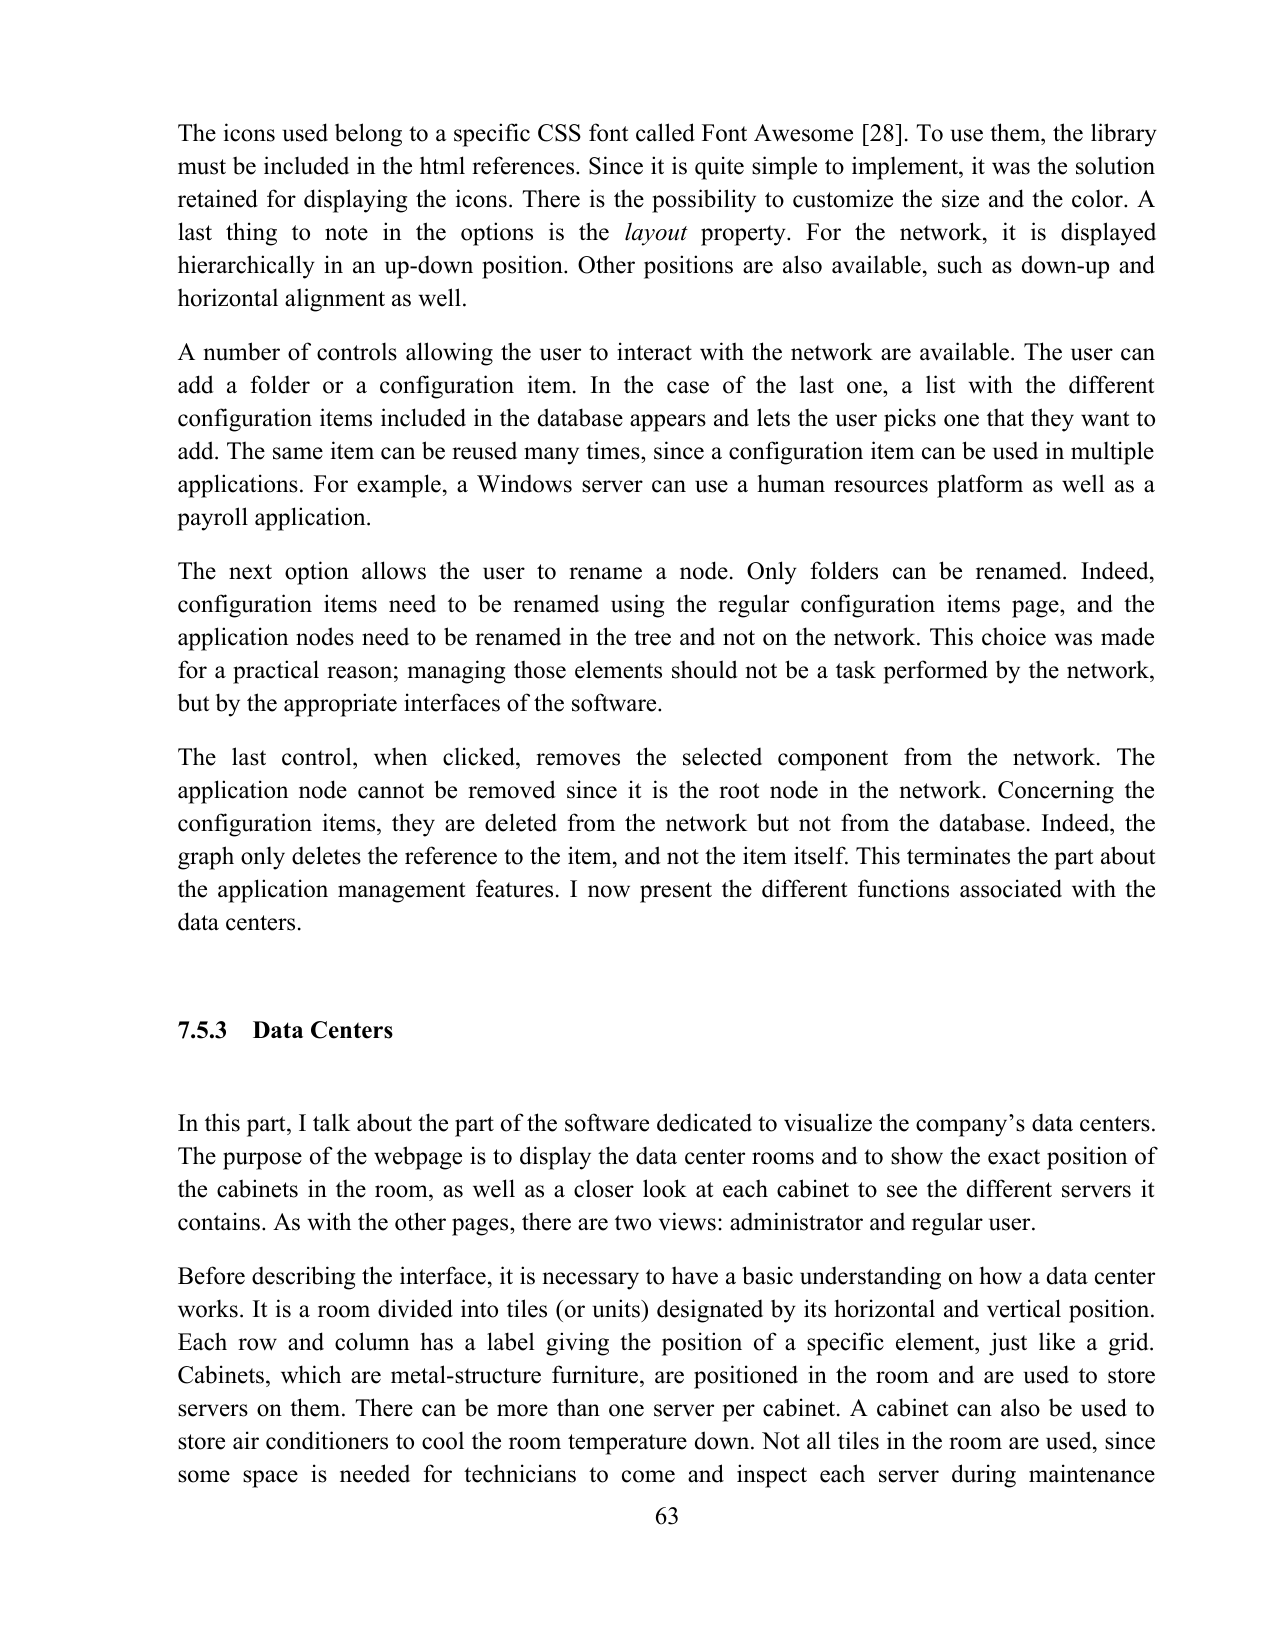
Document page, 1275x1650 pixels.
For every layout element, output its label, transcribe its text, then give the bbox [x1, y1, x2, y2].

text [177, 1261, 1157, 1488]
text In this part, I talk about the part of the software dedicated to visualize the company’s data centers. The purpose of the webpage is to display the data center rooms and to show the exact position of the cabinets in the room, as well as a closer look at each cabinet to see the different servers it contains. As with the other pages, there are two views: administrator and regular user. [177, 1108, 1157, 1236]
text The last control, when clicked, removes the selected component from the network. The application node cannot be removed since it is the root node in the network. Concerning the configuration items, they are deleted from the network but not from the database. Indeed, the graph only deletes the reference to the item, and not the item itself. This terminates the part about the application management features. I now present the different functions associated with the data centers. [177, 742, 1157, 936]
text The next option allows the user to rename a node. Only folders can be renamed. Indeed, configuration items need to be renamed using the regular configuration items page, and the application nodes need to be renamed in the tree and not on the network. This choice was made for a practical reason; managing those elements should not be a task performed by the network, but by the appropriate interfaces of the software. [177, 556, 1157, 717]
text A number of controls allowing the user to interact with the network are available. The user can add a folder or a configuration item. In the case of the last one, a list with the different configuration items included in the database appears and lets the user picks one that they want to add. The same item can be reused many times, since a configuration item can be used in multiple applications. For example, a Windows server can use a human resources platform as well as a payroll application. [177, 337, 1157, 531]
text The icons used belong to a specific CSS font called Font Awesome. To use them, the library must be included in the html references. Since it is quite simple to implement, it was the solution retained for displaying the icons. There is the possibility to customize the size and the color. A last thing to note in the options is the layout property. For the network, it is displayed hierarchically in an up-down position. Other positions are also available, such as down-up and horizontal alignment as well. [177, 118, 1157, 312]
subtitle Data Centers [177, 1015, 1157, 1043]
